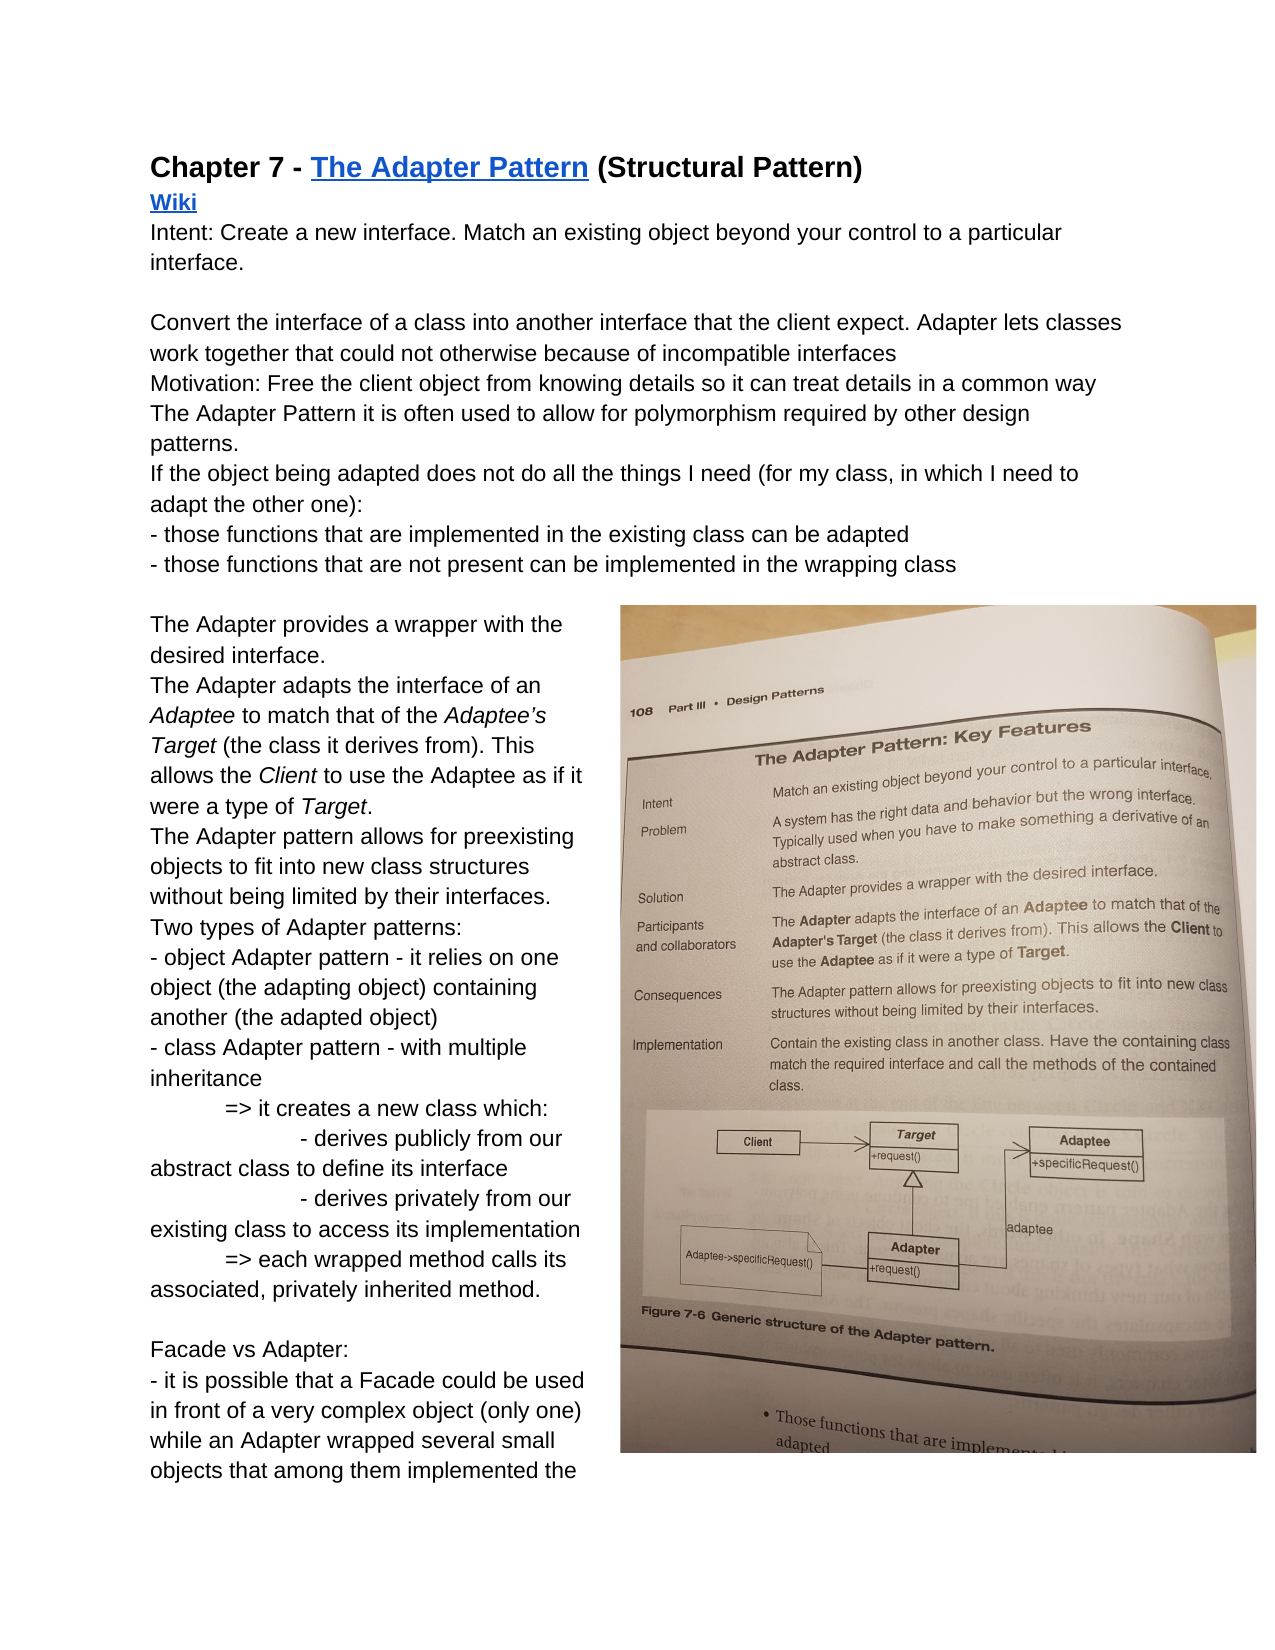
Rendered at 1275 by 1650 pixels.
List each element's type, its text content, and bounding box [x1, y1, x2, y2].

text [150, 1367, 1125, 1484]
text - those functions that are not present can be implemented in the wrapping class [150, 551, 1125, 577]
text - object Adapter pattern - it relies on one object (the adapting object) containing another (the adapted object) [150, 944, 620, 1031]
text Chapter 7 - The Adapter Pattern (Structural Pattern) [150, 150, 1125, 183]
text - those functions that are implemented in the existing class can be adapted [150, 521, 1125, 547]
text - derives privately from our existing class to access its implementation [150, 1185, 620, 1242]
text Two types of Adapter patterns: [150, 913, 620, 940]
text - derives publicly from our abstract class to define its interface [150, 1125, 620, 1182]
text => it creates a new class which: [150, 1095, 620, 1121]
picture [620, 605, 1257, 1453]
text Wiki [150, 188, 1125, 215]
text => each wrapped method calls its associated, privately inherited method. [150, 1246, 620, 1302]
text Facade vs Adapter: [150, 1336, 620, 1363]
text If the object being adapted does not do all the things I need (for my class, in which I need to adapt the other one): [150, 460, 1125, 517]
text The Adapter Pattern it is often used to allow for polymorphism required by other design patterns. [150, 400, 1125, 457]
text The Adapter adapts the interface of an Adaptee to match that of the Adaptee’s Target (the class it derives from). This allows the Client to use the Adaptee as if it were a type of Target. [150, 672, 620, 819]
text - class Adapter pattern - with multiple inheritance [150, 1034, 620, 1091]
text Convert the interface of a class into another interface that the client expect. Adapter lets classes work together that could not otherwise because of incompatible interfaces [150, 309, 1125, 366]
text The Adapter provides a wrapper with the desired interface. [150, 611, 620, 668]
text Intent: Create a new interface. Match an existing object beyond your control to a particular interface. [150, 219, 1125, 275]
text Motivation: Free the client object from knowing details so it can treat details in a common way [150, 370, 1125, 396]
text The Adapter pattern allows for preexisting objects to fit into new class structures without being limited by their interfaces. [150, 823, 620, 910]
